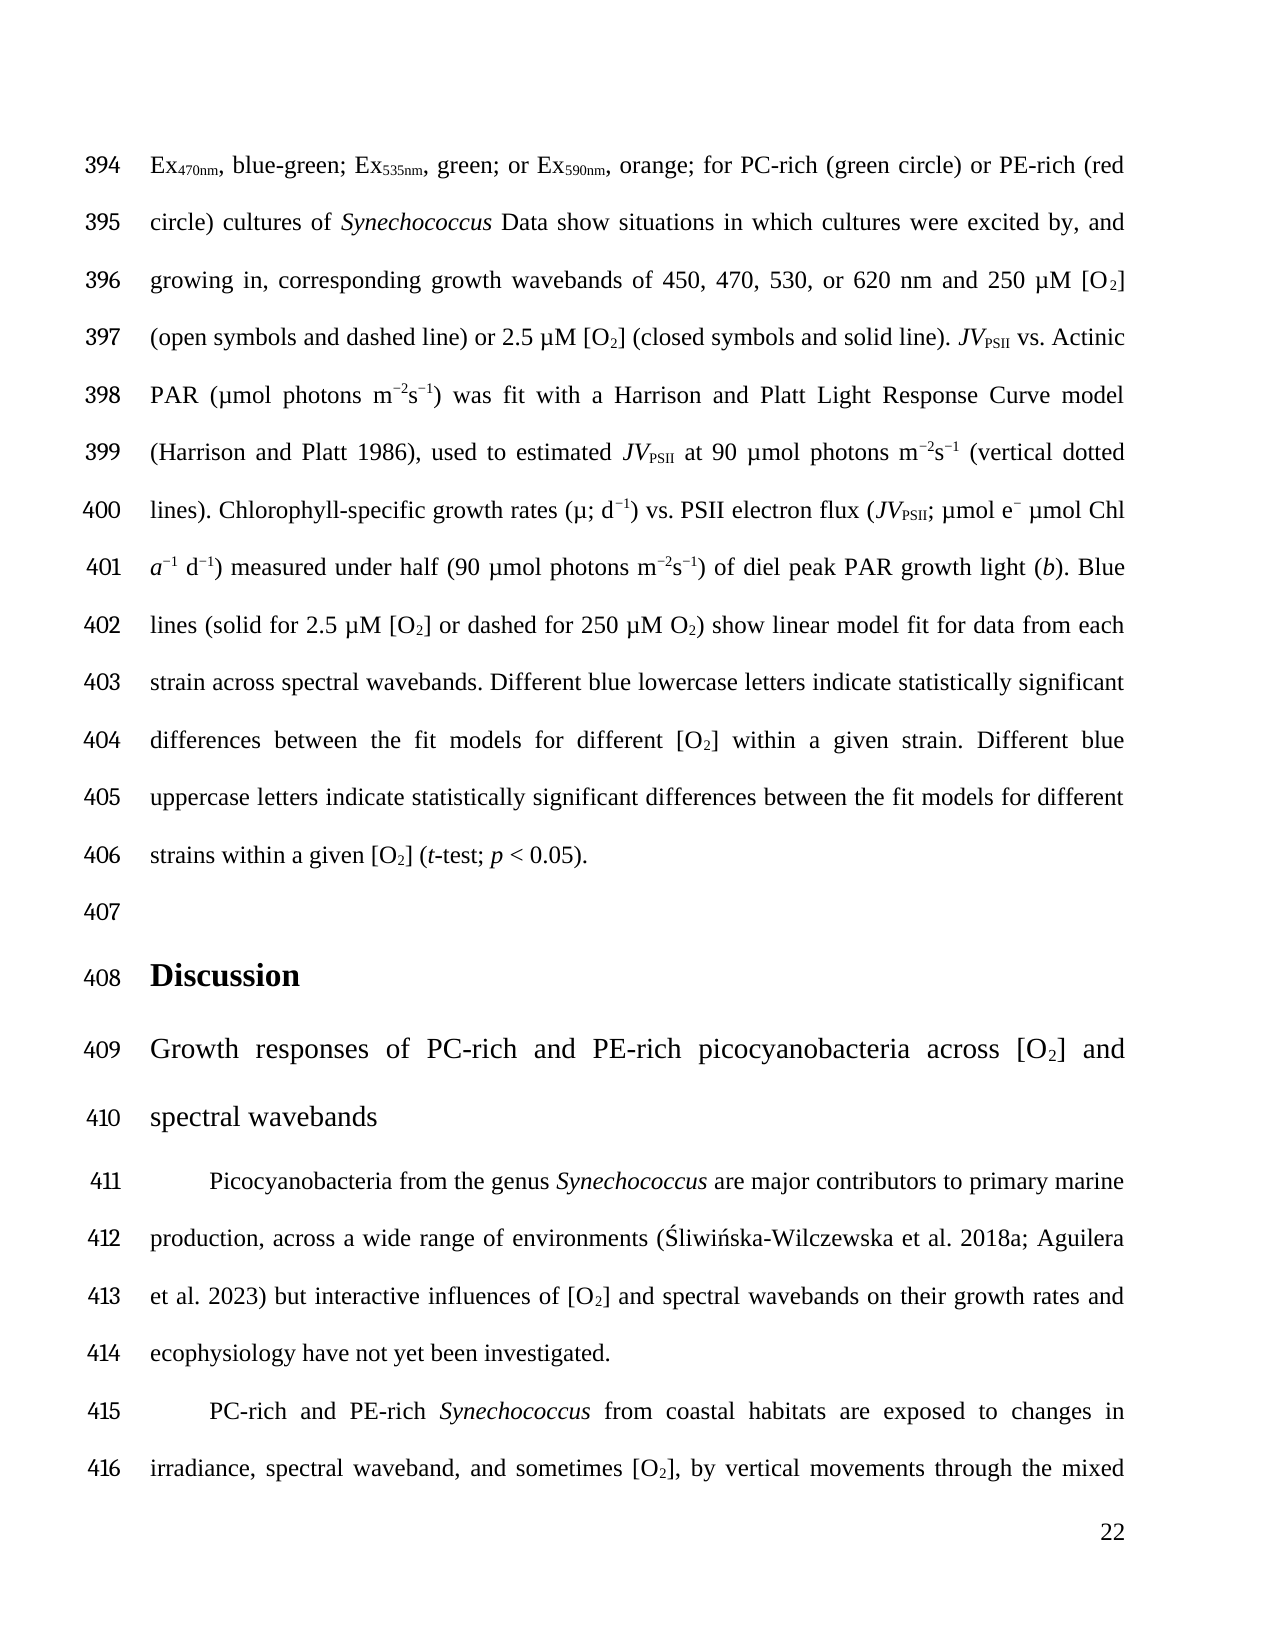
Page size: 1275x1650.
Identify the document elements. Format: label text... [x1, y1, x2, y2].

subtitle Growth responses of PC-rich and PE-rich picocyanobacteria across [O2] and spectral wavebands [150, 1032, 1125, 1132]
subtitle Discussion [150, 955, 1125, 993]
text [150, 1396, 1125, 1482]
text Picocyanobacteria from the genus Synechococcus are major contributors to primary marine production, across a wide range of environments (Śliwińska-Wilczewska et al. 2018a; Aguilera et al. 2023) but interactive influences of [O2] and spectral wavebands on their growth rates and ecophysiology have not yet been investigated. [150, 1166, 1125, 1367]
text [150, 150, 1125, 869]
